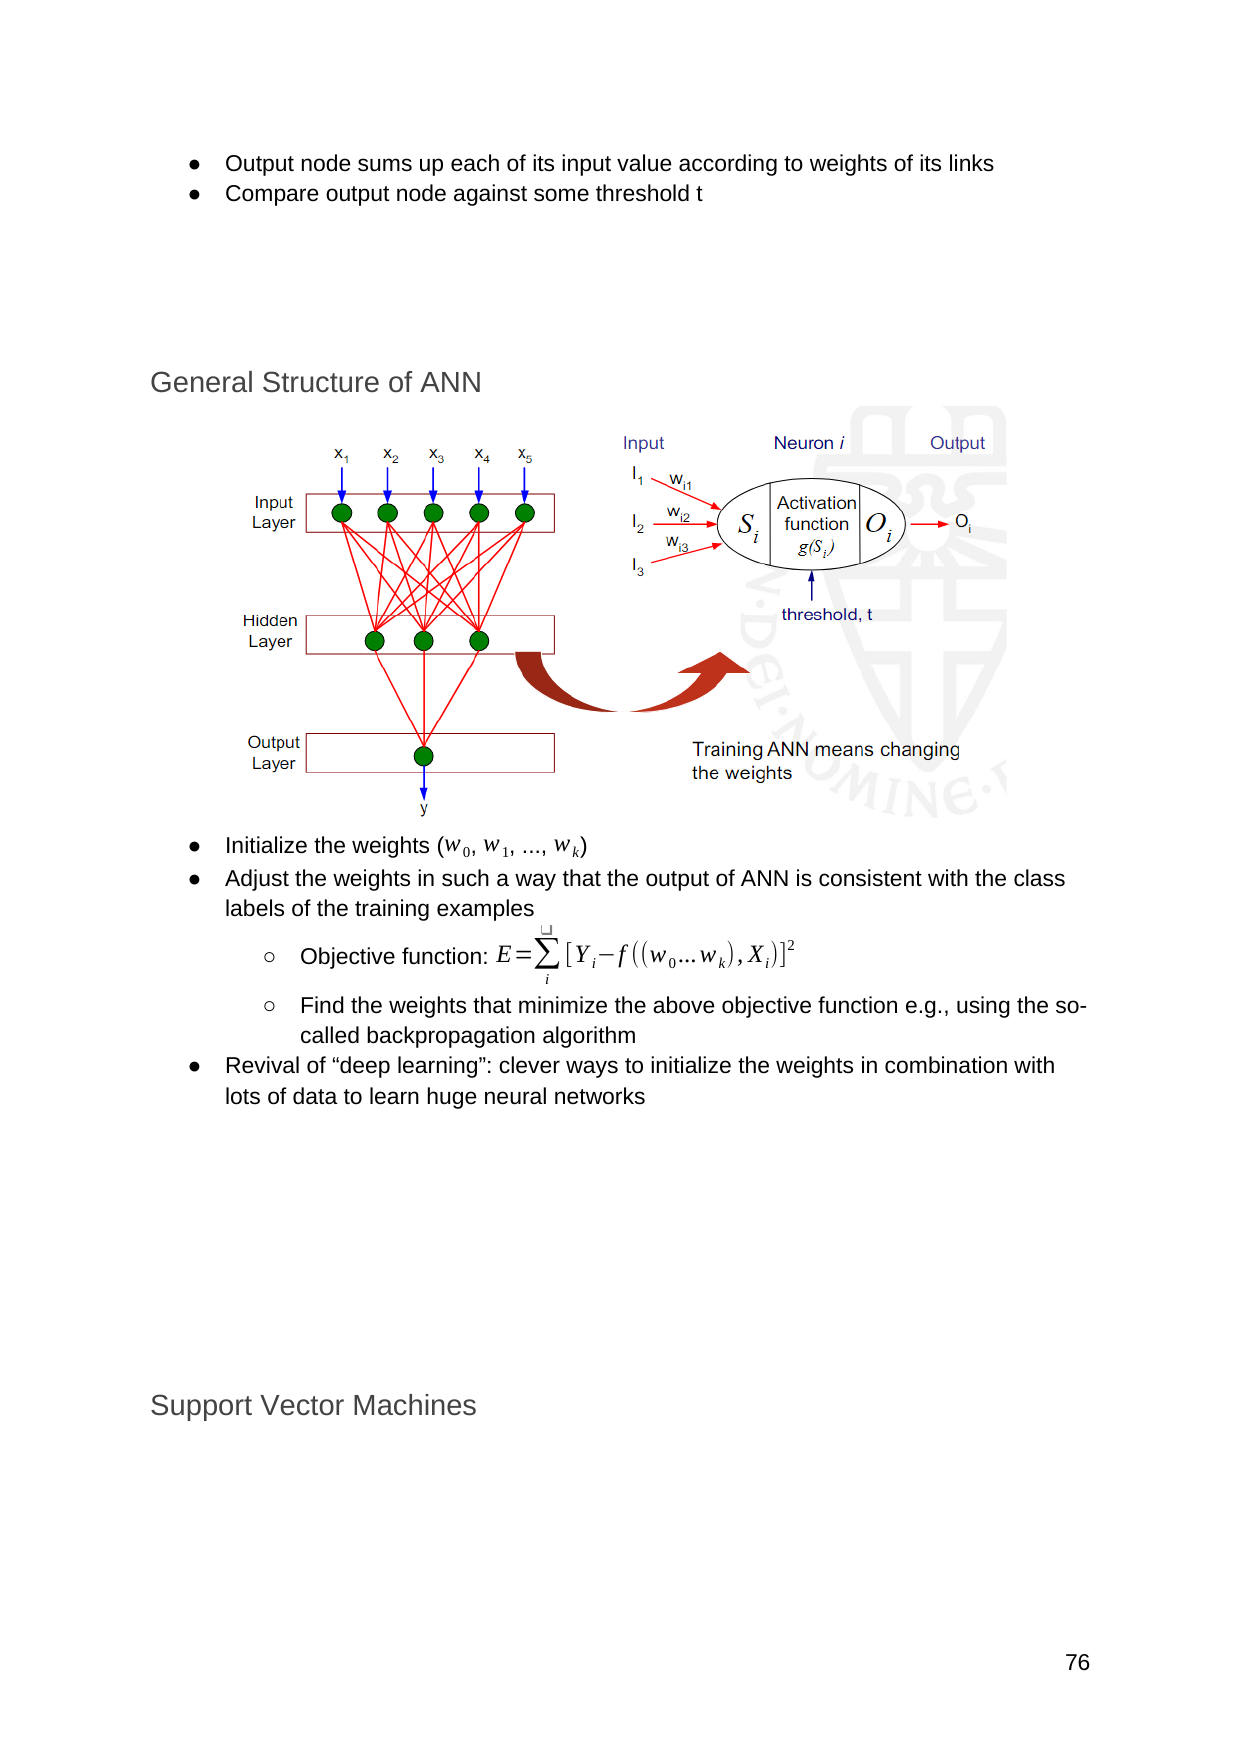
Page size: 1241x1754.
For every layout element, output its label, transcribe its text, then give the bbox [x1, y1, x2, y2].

list Find the weights that minimize the above objective function e.g., using the so-called backpropagation algorithm [262, 992, 1090, 1048]
list Objective function: [262, 925, 1090, 988]
list Revival of “deep learning”: clever ways to initialize the weights in combination with lots of data to learn huge neural networks [187, 1052, 1090, 1109]
list Initialize the weights (, , ..., ) [187, 829, 1090, 861]
subtitle General Structure of ANN [150, 364, 1090, 398]
picture [232, 406, 1007, 825]
list Adjust the weights in such a way that the output of ANN is consistent with the class labels of the training examples [187, 864, 1090, 921]
subtitle Support Vector Machines [150, 1388, 1090, 1421]
list Output node sums up each of its input value according to weights of its links [187, 150, 1090, 176]
list Compare output node against some threshold t [187, 180, 1090, 207]
